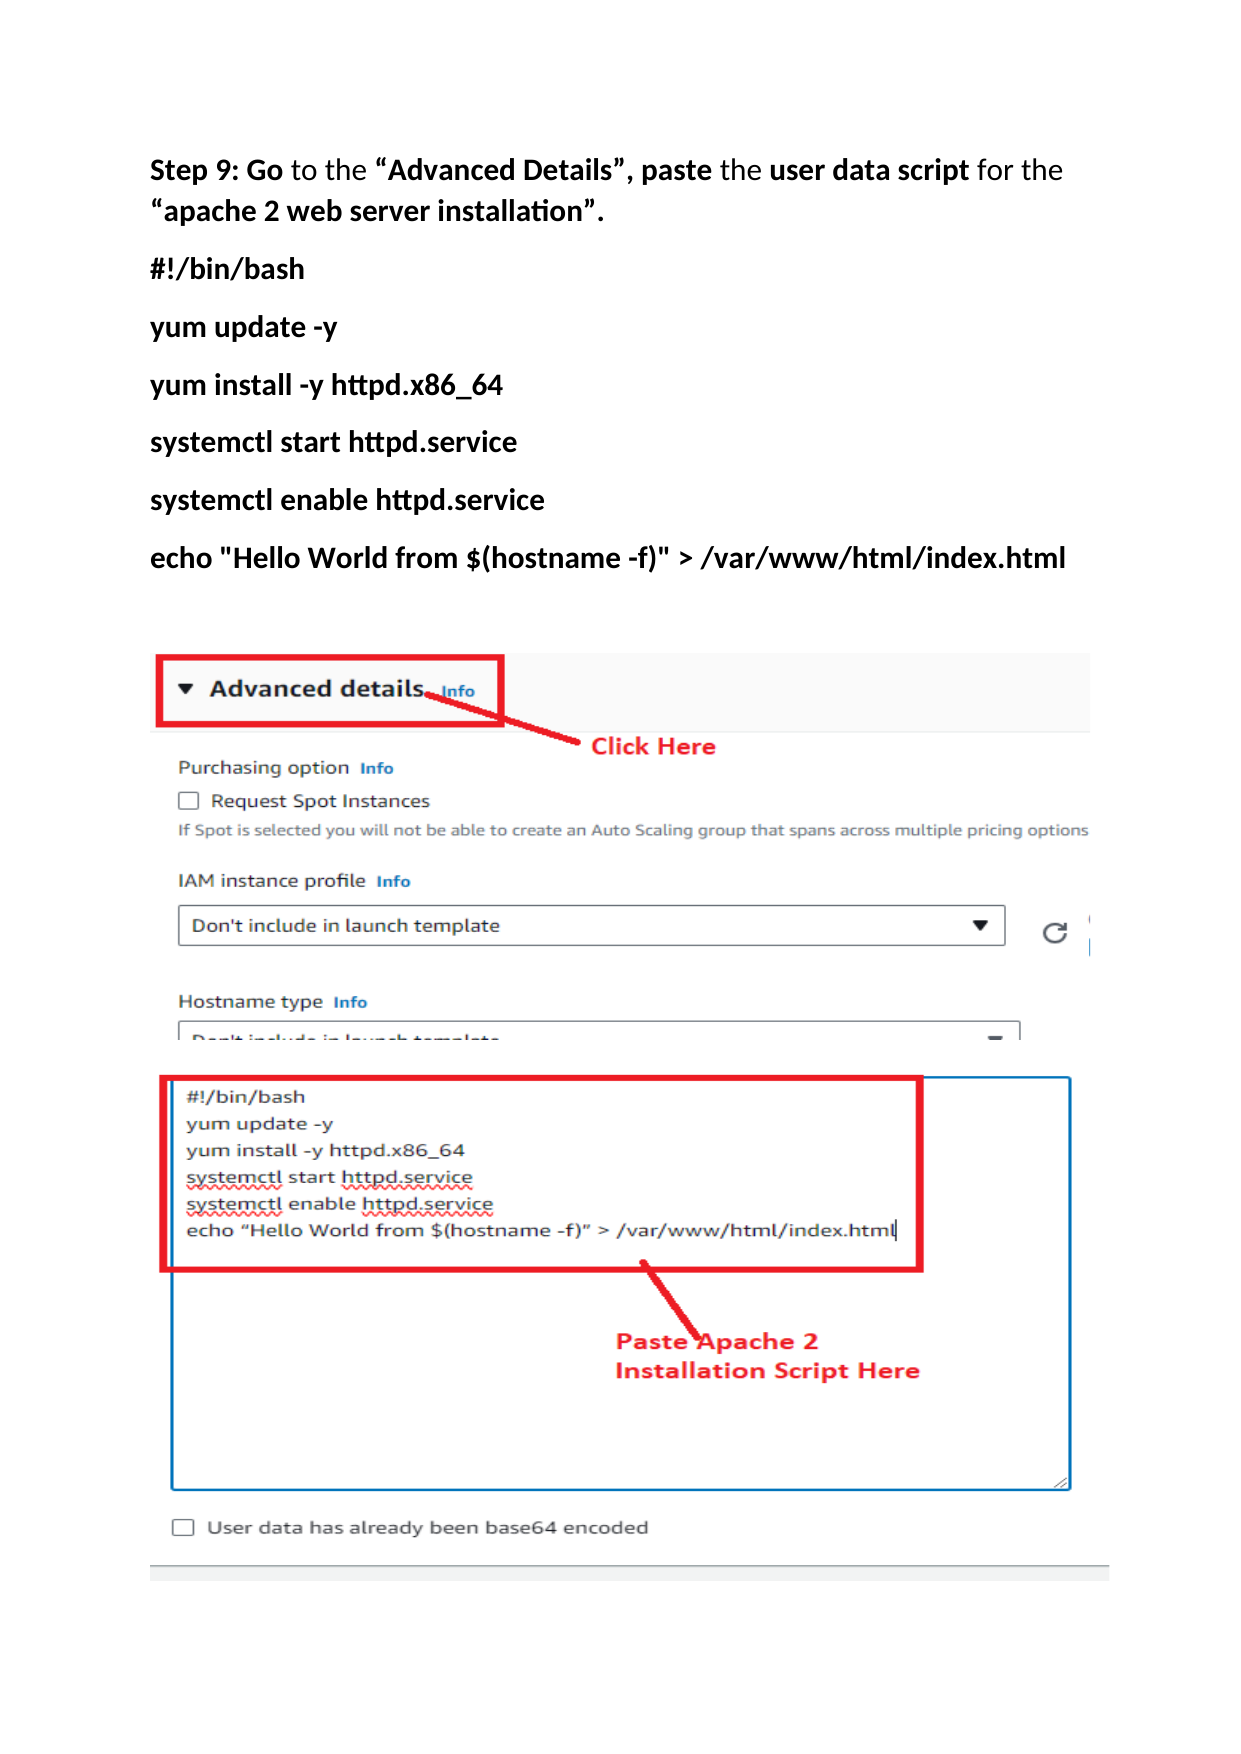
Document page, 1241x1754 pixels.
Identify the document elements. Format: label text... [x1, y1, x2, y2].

text yum install -y httpd.x86_64 [150, 364, 1090, 403]
text systemctl start httpd.service [150, 422, 1090, 461]
picture [150, 1058, 1110, 1581]
text #!/bin/bash [150, 249, 1090, 287]
picture [150, 653, 1091, 1040]
text yum update -y [150, 307, 1090, 345]
text systemctl enable httpd.service [150, 480, 1090, 518]
text echo "Hello World from $(hostname -f)" > /var/www/html/index.html [150, 538, 1090, 576]
text Step 9: Go to the “Advanced Details”, paste the user data script for the “apache 2 web server installation”. [150, 150, 1090, 229]
